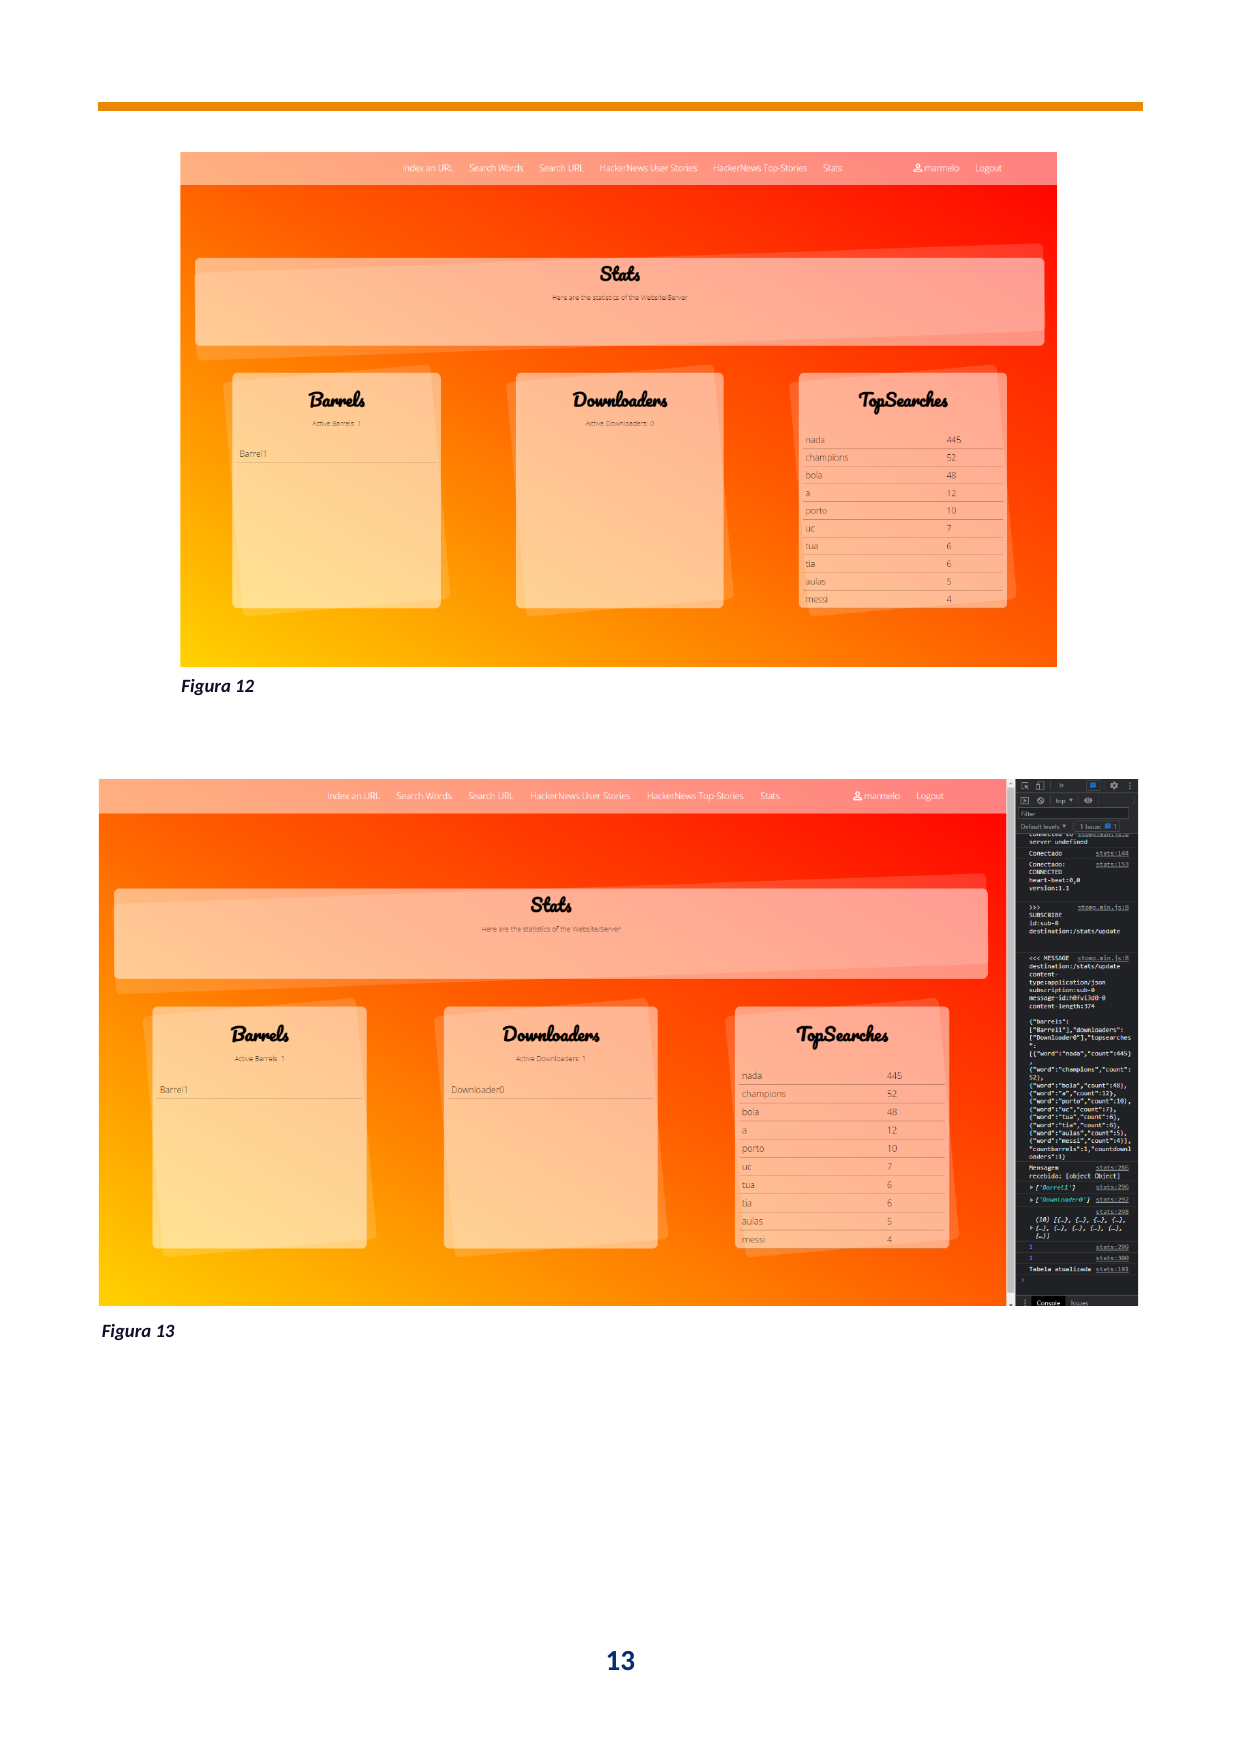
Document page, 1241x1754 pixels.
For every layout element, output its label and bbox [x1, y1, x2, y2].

picture [97, 779, 1137, 1304]
picture [178, 152, 1057, 665]
